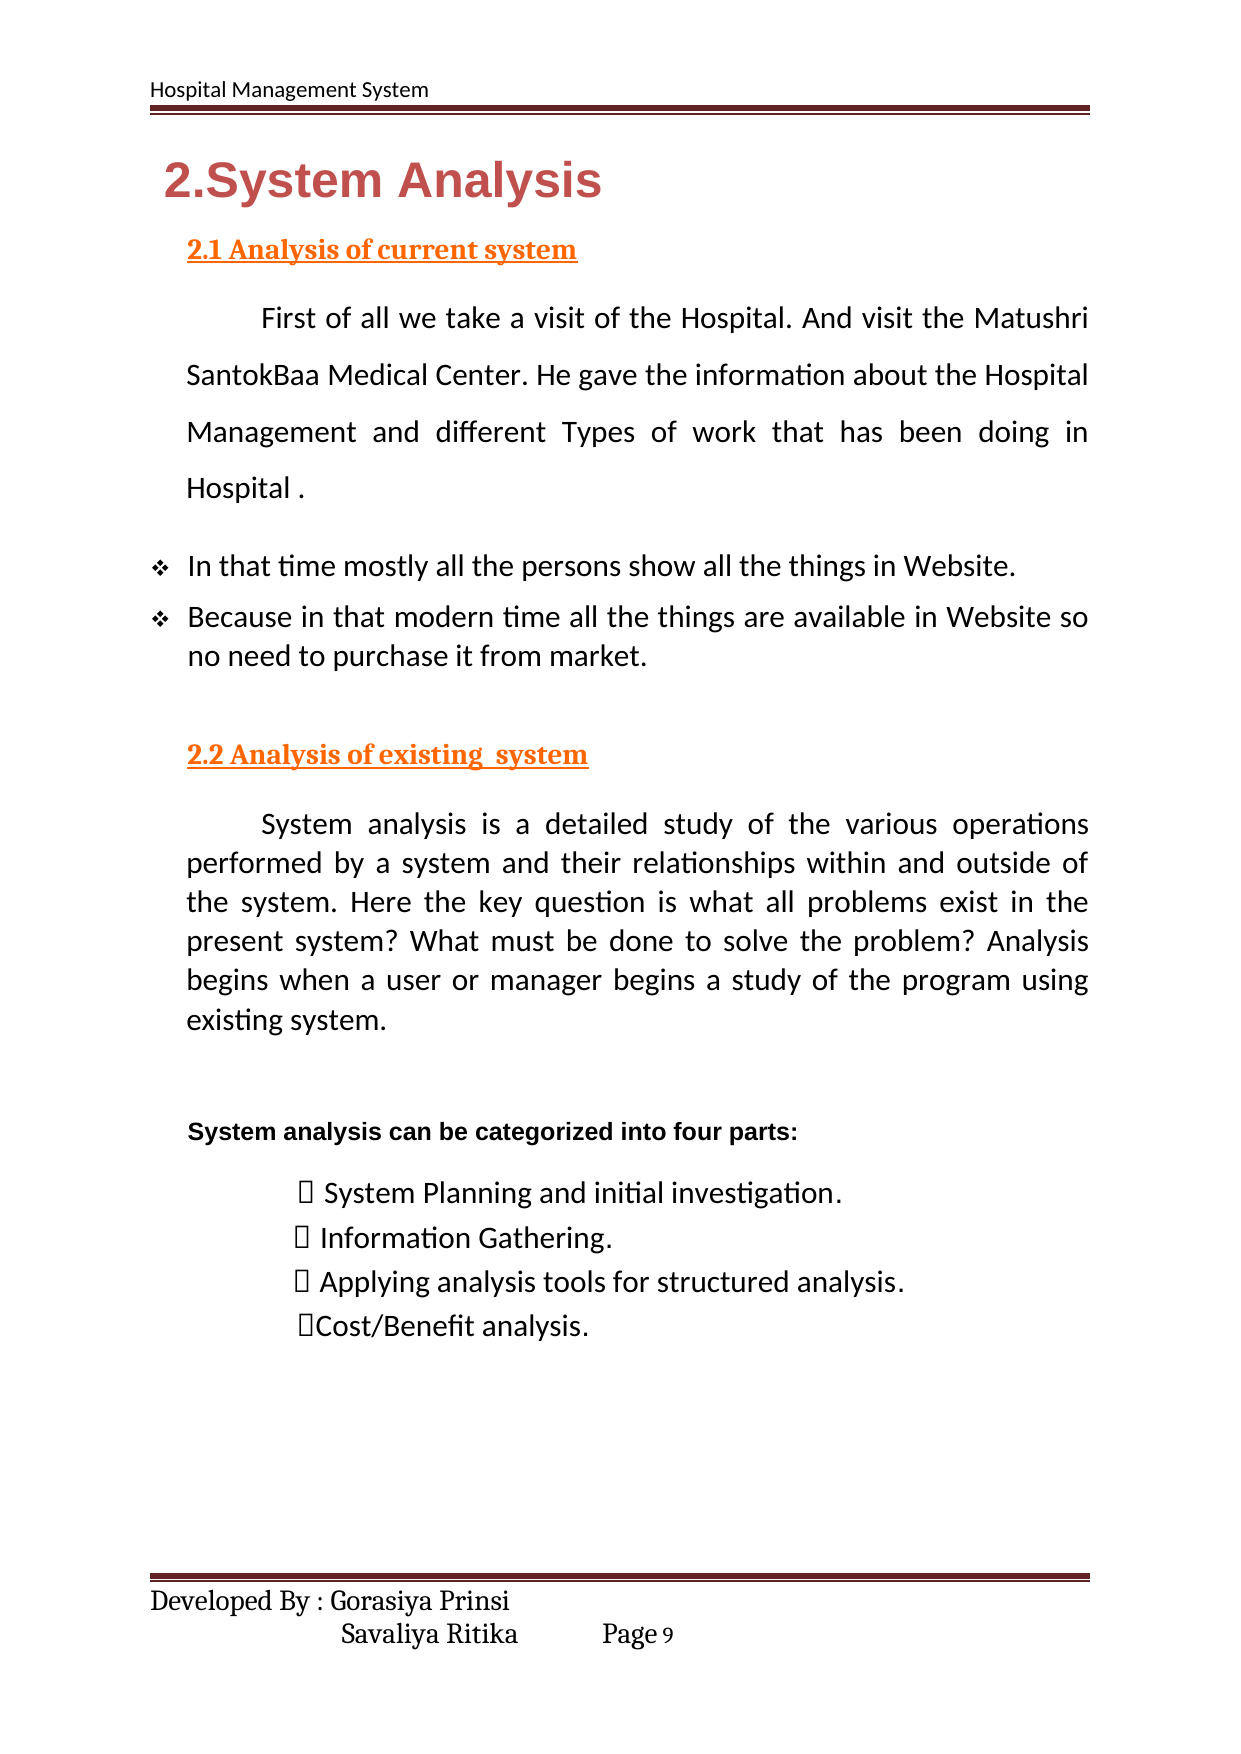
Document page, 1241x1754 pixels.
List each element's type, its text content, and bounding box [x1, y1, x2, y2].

subtitle 2.1 Analysis of current system [187, 233, 1090, 266]
text  Information Gathering. [150, 1214, 1090, 1257]
text  System Planning and initial investigation. [150, 1170, 1090, 1213]
text First of all we take a visit of the Hospital. And visit the Matushri SantokBaa Medical Center. He gave the information about the Hospital Management and different Types of work that has been doing in Hospital . [186, 298, 1090, 507]
list Because in that modern time all the things are available in Website so no need to purchase it from market. [150, 597, 1090, 674]
list In that time mostly all the persons show all the things in Website. [150, 546, 1090, 584]
subtitle 2.System Analysis [150, 150, 1090, 207]
text  Cost/Benefit analysis. [150, 1303, 1090, 1346]
text  Applying analysis tools for structured analysis. [150, 1259, 1090, 1302]
subtitle 2.2 Analysis of existing system [187, 738, 1090, 772]
text System analysis is a detailed study of the various operations performed by a system and their relationships within and outside of the system. Here the key question is what all problems exist in the present system? What must be done to solve the problem? Analysis begins when a user or manager begins a study of the program using existing system. [186, 804, 1090, 1038]
text System analysis can be categorized into four parts: [187, 1117, 1090, 1146]
